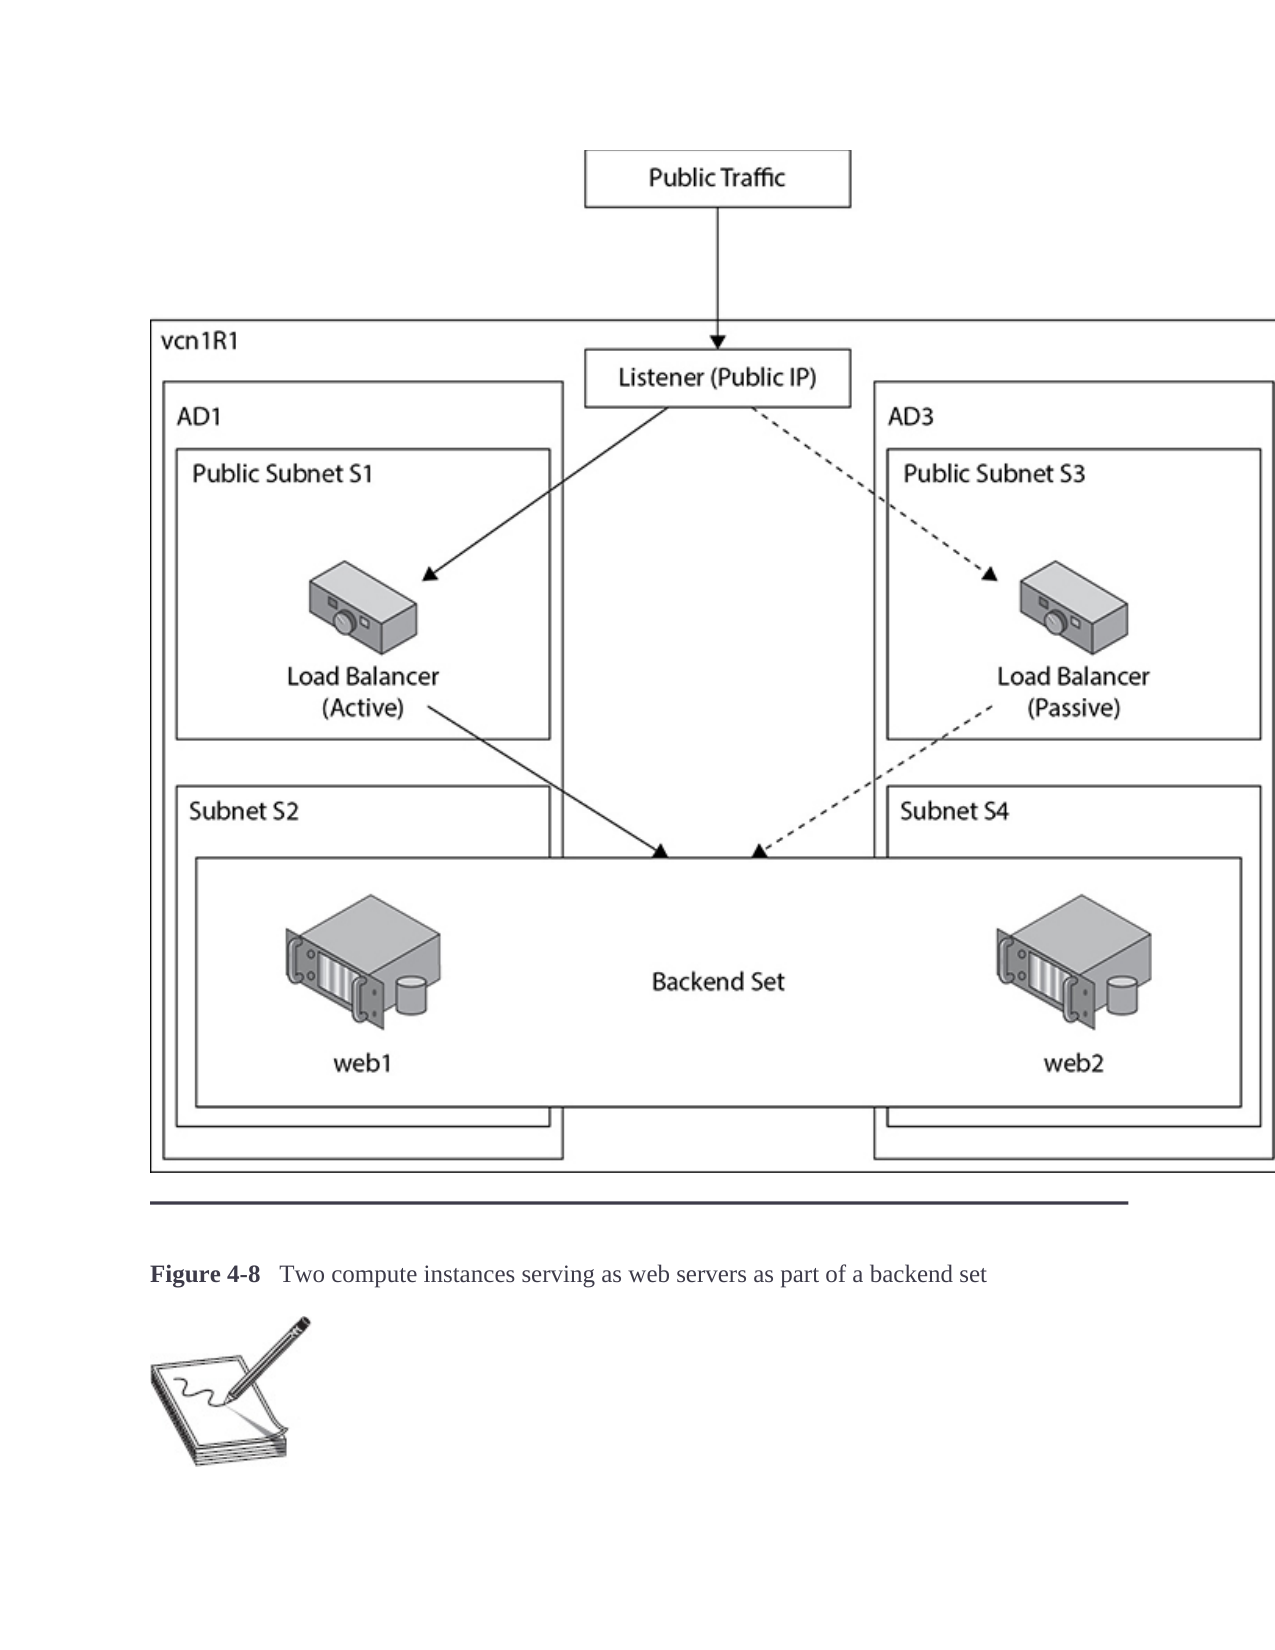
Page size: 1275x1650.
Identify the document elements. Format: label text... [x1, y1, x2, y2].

picture [150, 1316, 312, 1467]
picture [150, 150, 1275, 1173]
text Figure 4-8 Two compute instances serving as web servers as part of a backend set [150, 1259, 1125, 1287]
